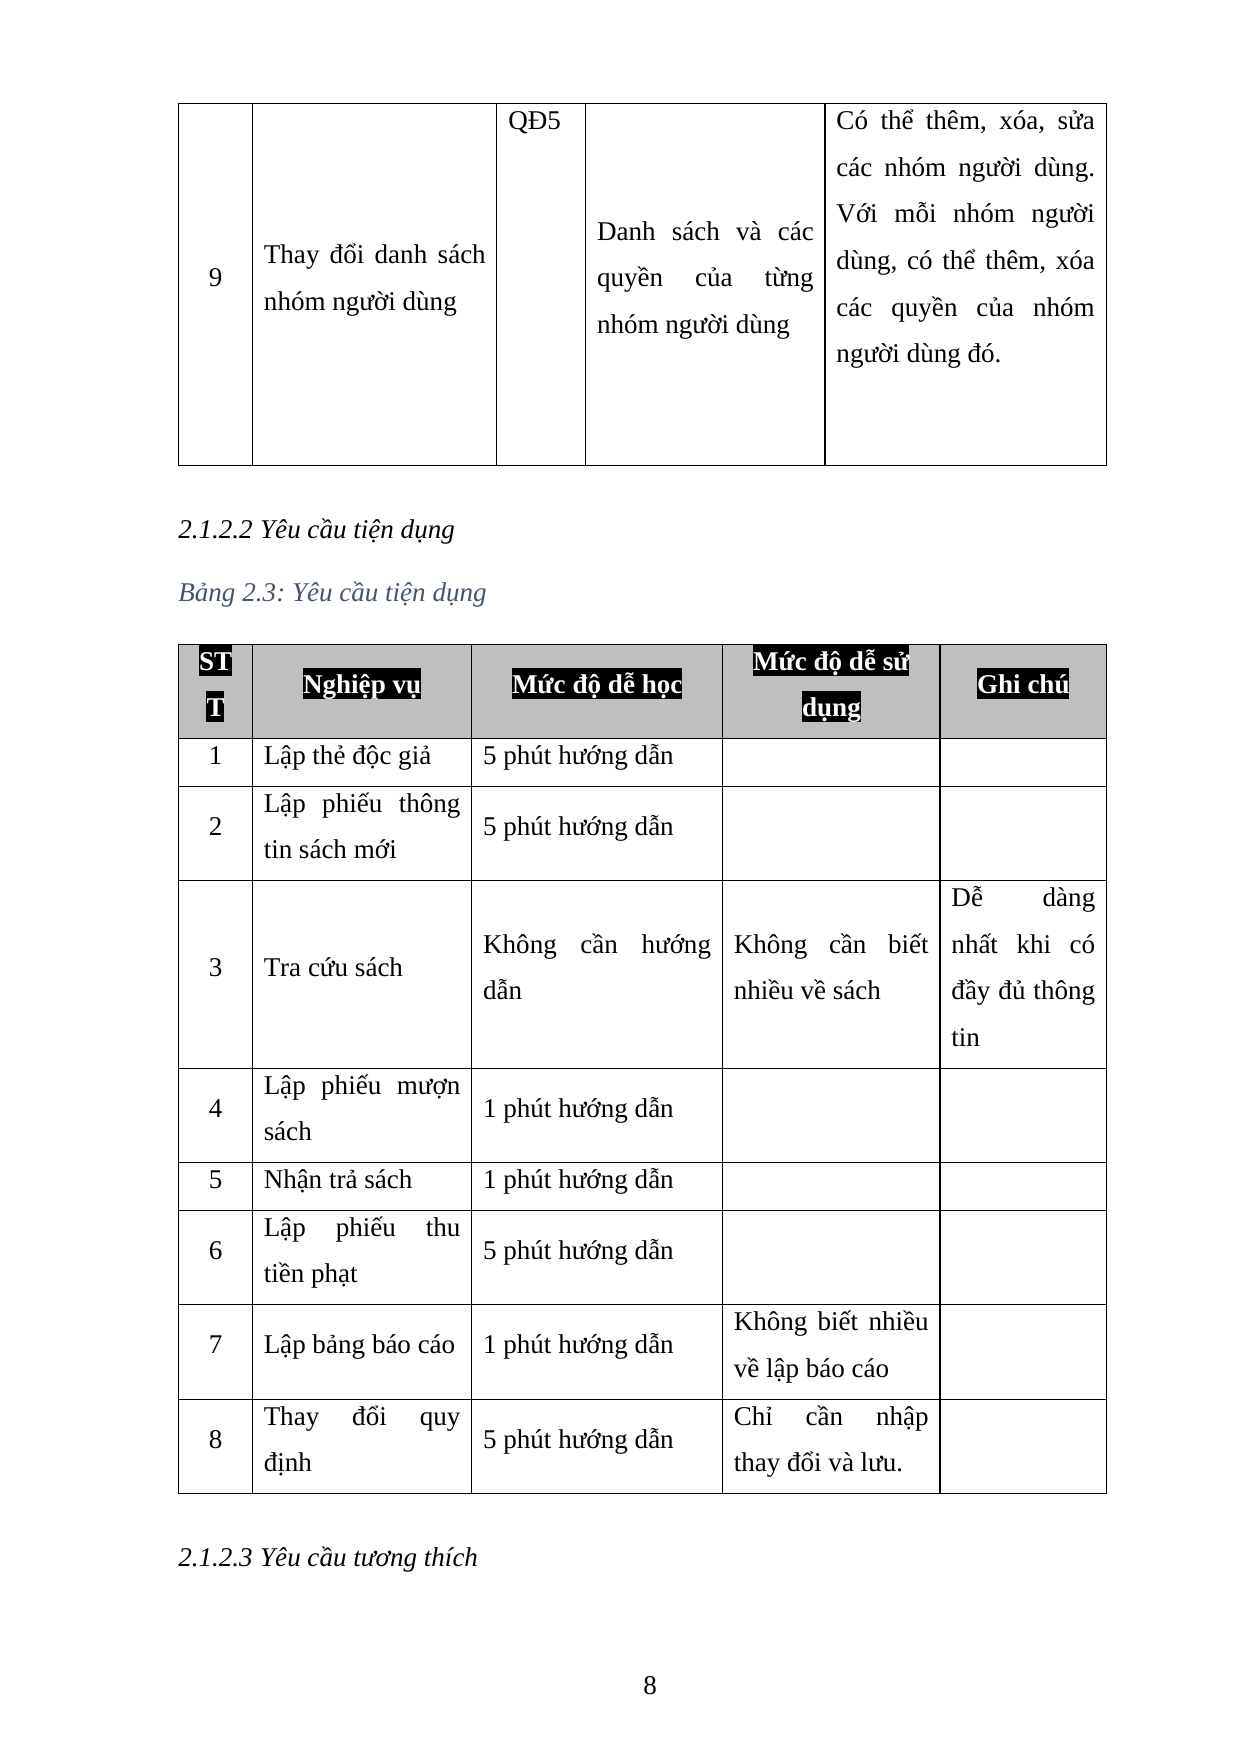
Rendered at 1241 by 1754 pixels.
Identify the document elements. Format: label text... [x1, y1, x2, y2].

table_cell Không biết nhiều về lập báo cáo [723, 1305, 939, 1399]
table_cell [723, 1211, 939, 1304]
table_cell Lập bảng báo cáo [253, 1305, 471, 1399]
table_cell Thay đổi danh sách nhóm người dùng [253, 104, 496, 465]
table_cell 1 phút hướng dẫn [472, 1069, 722, 1162]
table_cell Có thể thêm, xóa, sửa các nhóm người dùng. Với mỗi nhóm người dùng, có thể thêm, xóa các quyền của nhóm người dùng đó. [826, 104, 1106, 465]
table_cell 1 phút hướng dẫn [472, 1163, 722, 1210]
table_cell [941, 1069, 1106, 1162]
table_cell [941, 787, 1106, 880]
table_cell Lập phiếu thông tin sách mới [253, 787, 471, 880]
table_cell Chỉ cần nhập thay đổi và lưu. [723, 1400, 939, 1493]
table_cell [723, 787, 939, 880]
table_cell Lập thẻ độc giả [253, 739, 471, 786]
table_cell 5 phút hướng dẫn [472, 1400, 722, 1493]
table_cell 7 [179, 1305, 252, 1399]
table_cell Lập phiếu mượn sách [253, 1069, 471, 1162]
table_cell 2 [179, 787, 252, 880]
table_header STT [179, 645, 252, 738]
table_cell 1 [179, 739, 252, 786]
table_cell [723, 739, 939, 786]
table_cell [941, 1163, 1106, 1210]
table_cell Thay đổi quy định [253, 1400, 471, 1493]
list Yêu cầu tiện dụng [178, 513, 1122, 544]
table_cell [723, 1163, 939, 1210]
text Bảng 2.3: Yêu cầu tiện dụng [178, 576, 1122, 607]
table_header Mức độ dễ học [472, 645, 722, 738]
table_cell 5 phút hướng dẫn [472, 739, 722, 786]
table_cell Dễ dàng nhất khi có đầy đủ thông tin [941, 881, 1106, 1068]
table_cell 4 [179, 1069, 252, 1162]
table_cell Không cần hướng dẫn [472, 881, 722, 1068]
table_cell 6 [179, 1211, 252, 1304]
table_cell Danh sách và các quyền của từng nhóm người dùng [586, 104, 824, 465]
table_cell 5 [179, 1163, 252, 1210]
table_cell 9 [179, 104, 252, 465]
table_cell Không cần biết nhiều về sách [723, 881, 939, 1068]
table_cell [941, 739, 1106, 786]
table_cell Nhận trả sách [253, 1163, 471, 1210]
table_cell 8 [179, 1400, 252, 1493]
table_header Mức độ dễ sử dụng [723, 645, 939, 738]
table_cell QĐ5 [497, 104, 585, 465]
table_header Ghi chú [941, 645, 1106, 738]
table_cell Lập phiếu thu tiền phạt [253, 1211, 471, 1304]
table_cell [941, 1305, 1106, 1399]
table_cell 1 phút hướng dẫn [472, 1305, 722, 1399]
table_cell 3 [179, 881, 252, 1068]
list Yêu cầu tương thích [178, 1541, 1122, 1572]
table_cell 5 phút hướng dẫn [472, 1211, 722, 1304]
table_cell [941, 1211, 1106, 1304]
table_header Nghiệp vụ [253, 645, 471, 738]
table_cell [941, 1400, 1106, 1493]
table_cell 5 phút hướng dẫn [472, 787, 722, 880]
table_cell [723, 1069, 939, 1162]
table_cell Tra cứu sách [253, 881, 471, 1068]
